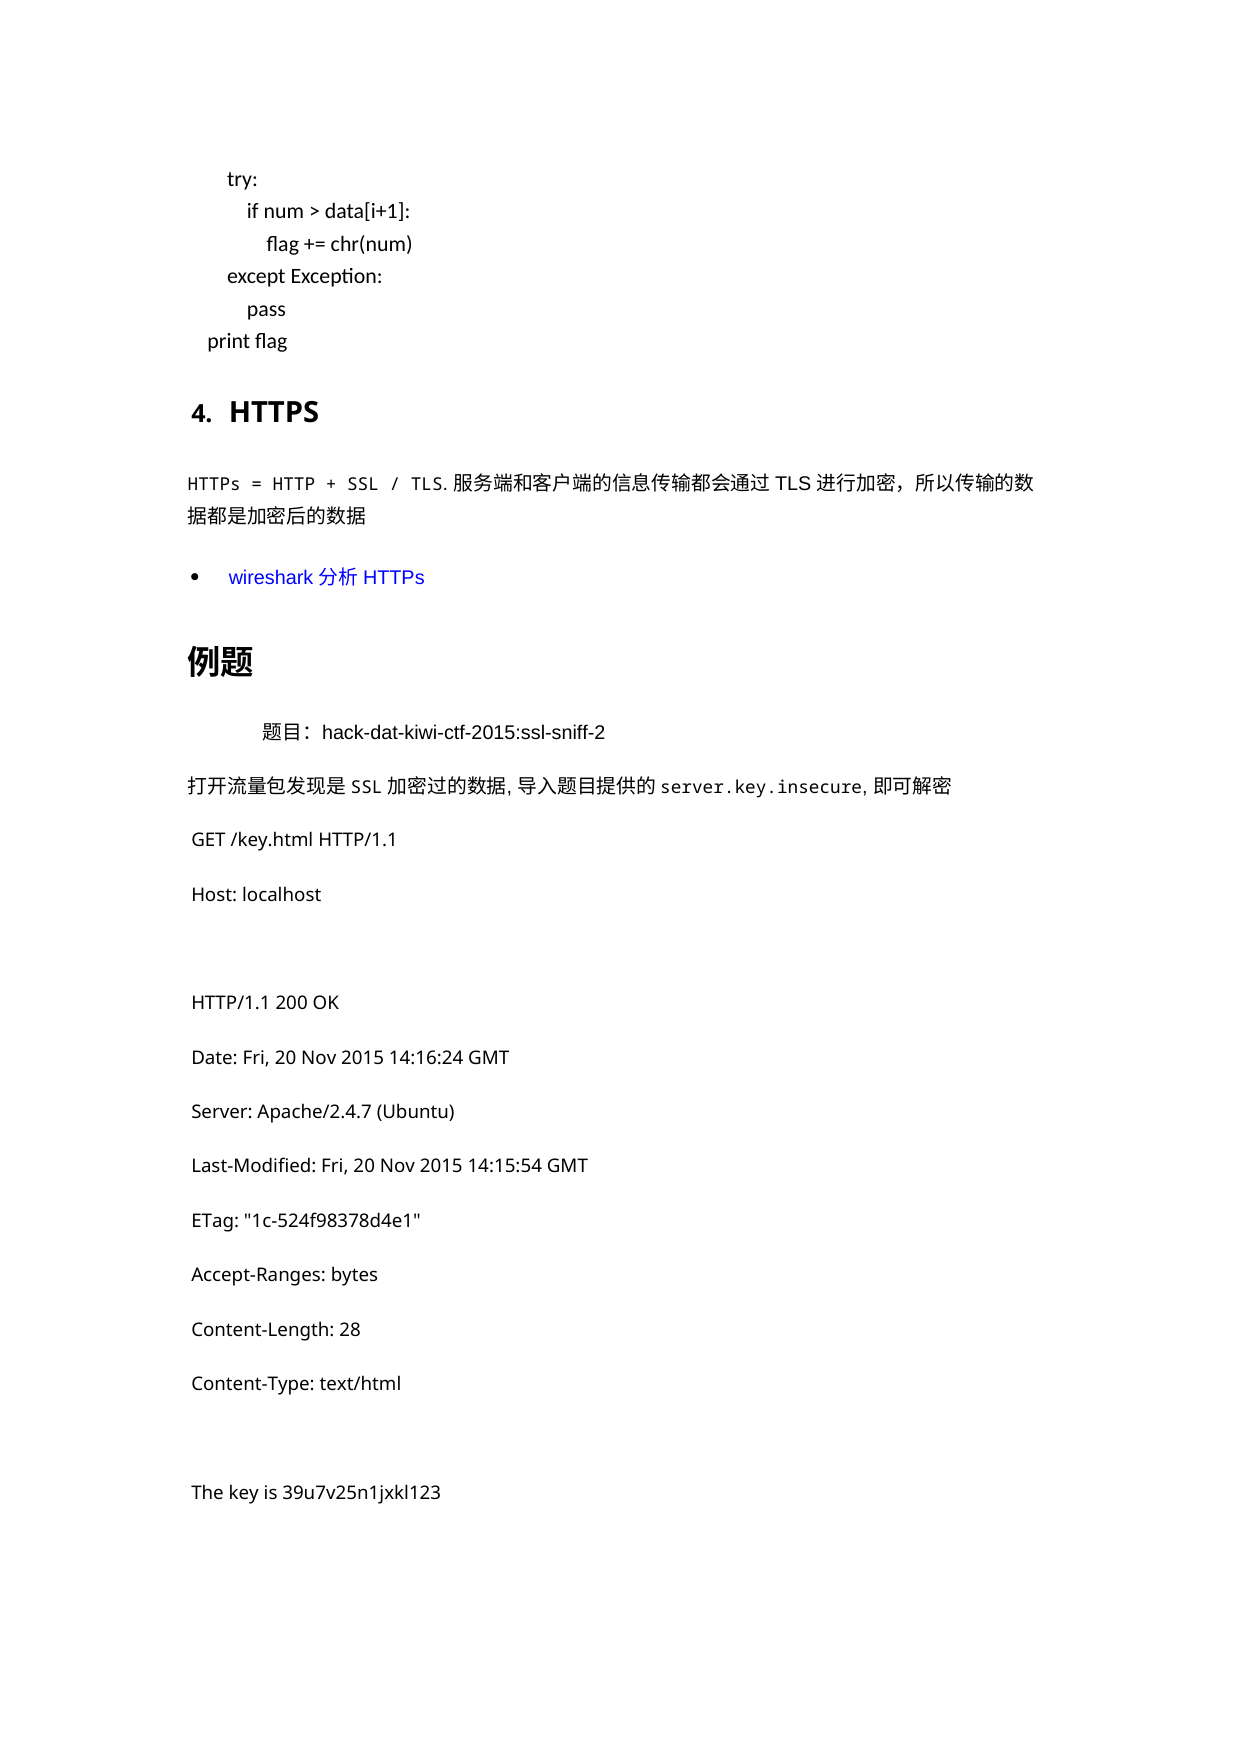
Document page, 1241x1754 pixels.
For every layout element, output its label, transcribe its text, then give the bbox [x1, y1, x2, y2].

list HTTP/1.1 200 OK [191, 986, 1053, 1019]
list Last-Modified: Fri, 20 Nov 2015 14:15:54 GMT [191, 1149, 1053, 1182]
text if num > data[i+1]: [187, 194, 1053, 227]
list ETag: "1c-524f98378d4e1" [191, 1204, 1053, 1236]
text 题目：hack-dat-kiwi-ctf-2015:ssl-sniff-2 [262, 714, 978, 747]
list Host: localhost [191, 877, 1053, 910]
text HTTPs = HTTP + SSL / TLS. 服务端和客户端的信息传输都会通过 TLS 进行加密，所以传输的数据都是加密后的数据 [187, 466, 1053, 531]
list The key is 39u7v25n1jxkl123 [191, 1476, 1053, 1508]
list HTTPS [191, 379, 1053, 444]
text try: [187, 162, 1053, 194]
list Accept-Ranges: bytes [191, 1258, 1053, 1291]
text pass [187, 292, 1053, 324]
list Content-Length: 28 [191, 1312, 1053, 1345]
list wireshark 分析 HTTPs [191, 560, 1053, 592]
text flag += chr(num) [187, 227, 1053, 259]
text 打开流量包发现是 SSL 加密过的数据, 导入题目提供的server.key.insecure, 即可解密 [187, 769, 1053, 801]
subtitle 例题 [187, 627, 1053, 692]
list Content-Type: text/html [191, 1367, 1053, 1399]
list GET /key.html HTTP/1.1 [191, 823, 1053, 856]
list Date: Fri, 20 Nov 2015 14:16:24 GMT [191, 1041, 1053, 1073]
list Server: Apache/2.4.7 (Ubuntu) [191, 1095, 1053, 1127]
text except Exception: [187, 259, 1053, 292]
text print flag [187, 324, 1053, 357]
